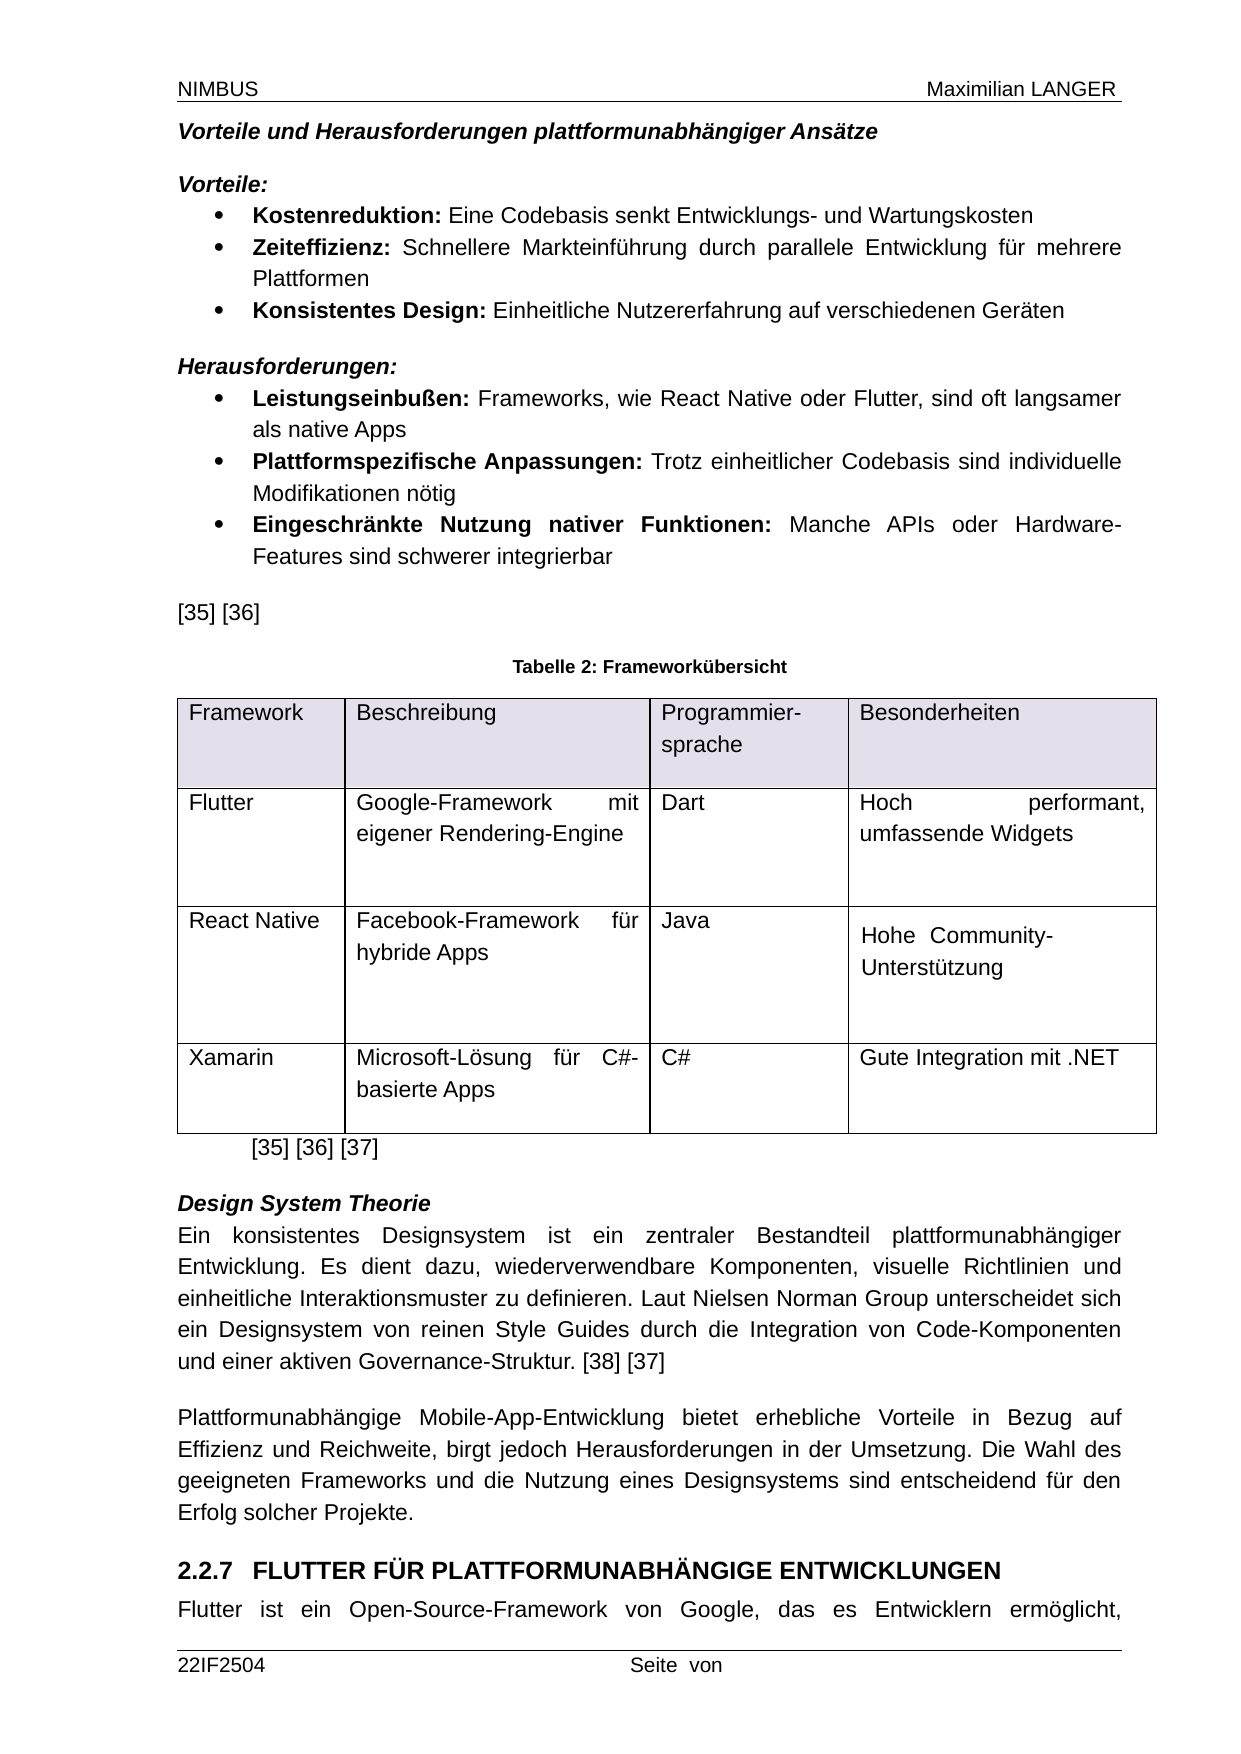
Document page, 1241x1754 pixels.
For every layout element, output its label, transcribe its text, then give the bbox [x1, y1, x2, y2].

table_header Besonderheiten [849, 699, 1156, 787]
table_cell Dart [651, 789, 848, 906]
table_cell Google-Framework mit eigener Rendering-Engine [346, 789, 649, 906]
subtitle Flutter für plattformunabhängige Entwicklungen [177, 1556, 1122, 1584]
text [177, 1596, 1122, 1623]
subtitle Vorteile und Herausforderungen plattformunabhängiger Ansätze [177, 118, 1122, 144]
table_header Framework [178, 699, 344, 787]
table_cell Xamarin [178, 1044, 344, 1132]
list Plattformspezifische Anpassungen: Trotz einheitlicher Codebasis sind individuelle Modifikationen nötig [215, 448, 1122, 506]
list Konsistentes Design: Einheitliche Nutzererfahrung auf verschiedenen Geräten [215, 297, 1122, 323]
list Leistungseinbußen: Frameworks, wie React Native oder Flutter, sind oft langsamer als native Apps [215, 385, 1122, 443]
text Plattformunabhängige Mobile-App-Entwicklung bietet erhebliche Vorteile in Bezug auf Effizienz und Reichweite, birgt jedoch Herausforderungen in der Umsetzung. Die Wahl des geeigneten Frameworks und die Nutzung eines Designsystems sind entscheidend für den Erfolg solcher Projekte. [177, 1404, 1122, 1525]
text Ein konsistentes Designsystem ist ein zentraler Bestandteil plattformunabhängiger Entwicklung. Es dient dazu, wiederverwendbare Komponenten, visuelle Richtlinien und einheitliche Interaktionsmuster zu definieren. Laut Nielsen Norman Group unterscheidet sich ein Designsystem von reinen Style Guides durch die Integration von Code-Komponenten und einer aktiven Governance-Struktur. [177, 1222, 1122, 1374]
table_header Beschreibung [346, 699, 649, 787]
table_header Programmier-sprache [651, 699, 848, 787]
list Kostenreduktion: Eine Codebasis senkt Entwicklungs- und Wartungskosten [215, 202, 1122, 228]
table_cell Java [651, 907, 848, 1043]
list Zeiteffizienz: Schnellere Markteinführung durch parallele Entwicklung für mehrere Plattformen [215, 234, 1122, 292]
table_cell React Native [178, 907, 344, 1043]
table_cell Facebook-Framework für hybride Apps [346, 907, 649, 1043]
table_cell Hoch performant, umfassende Widgets [849, 789, 1156, 906]
table_cell [849, 907, 1156, 1043]
list Eingeschränkte Nutzung nativer Funktionen: Manche APIs oder Hardware-Features sind schwerer integrierbar [215, 511, 1122, 569]
table_cell Gute Integration mit .NET [849, 1044, 1156, 1132]
subtitle Herausforderungen: [177, 353, 1122, 380]
subtitle Vorteile: [177, 171, 1122, 197]
table_cell Microsoft-Lösung für C#-basierte Apps [346, 1044, 649, 1132]
text Tabelle 2: Frameworkübersicht [177, 656, 1122, 677]
subtitle Design System Theorie [177, 1190, 1122, 1216]
table_cell Flutter [178, 789, 344, 906]
table_cell C# [651, 1044, 848, 1132]
